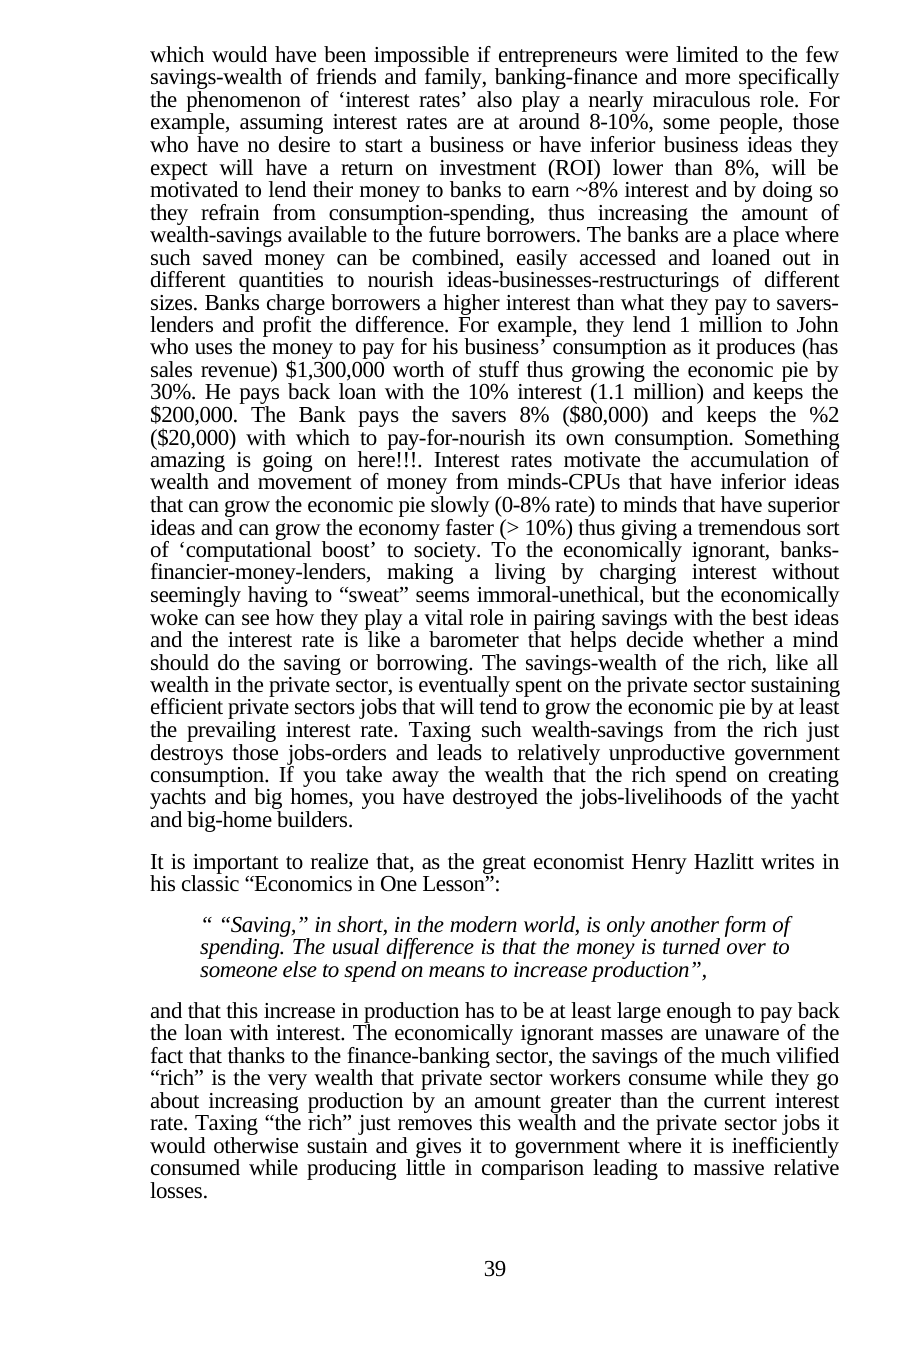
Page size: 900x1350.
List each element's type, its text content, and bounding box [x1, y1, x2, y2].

text “ “Saving,” in short, in the modern world, is only another form of spending. The usual difference is that the money is turned over to someone else to spend on means to increase production”, [200, 915, 790, 982]
text and that this increase in production has to be at least large enough to pay back the loan with interest. The economically ignorant masses are unaware of the fact that thanks to the finance-banking sector, the savings of the much vilified “rich” is the very wealth that private sector workers consume while they go about increasing production by an amount greater than the current interest rate. Taxing “the rich” just removes this wealth and the private sector jobs it would otherwise sustain and gives it to government where it is inefficiently consumed while producing little in comparison leading to massive relative losses. [150, 1001, 840, 1203]
text It is important to realize that, as the great economist Henry Hazlitt writes in his classic “Economics in One Lesson”: [150, 851, 840, 896]
